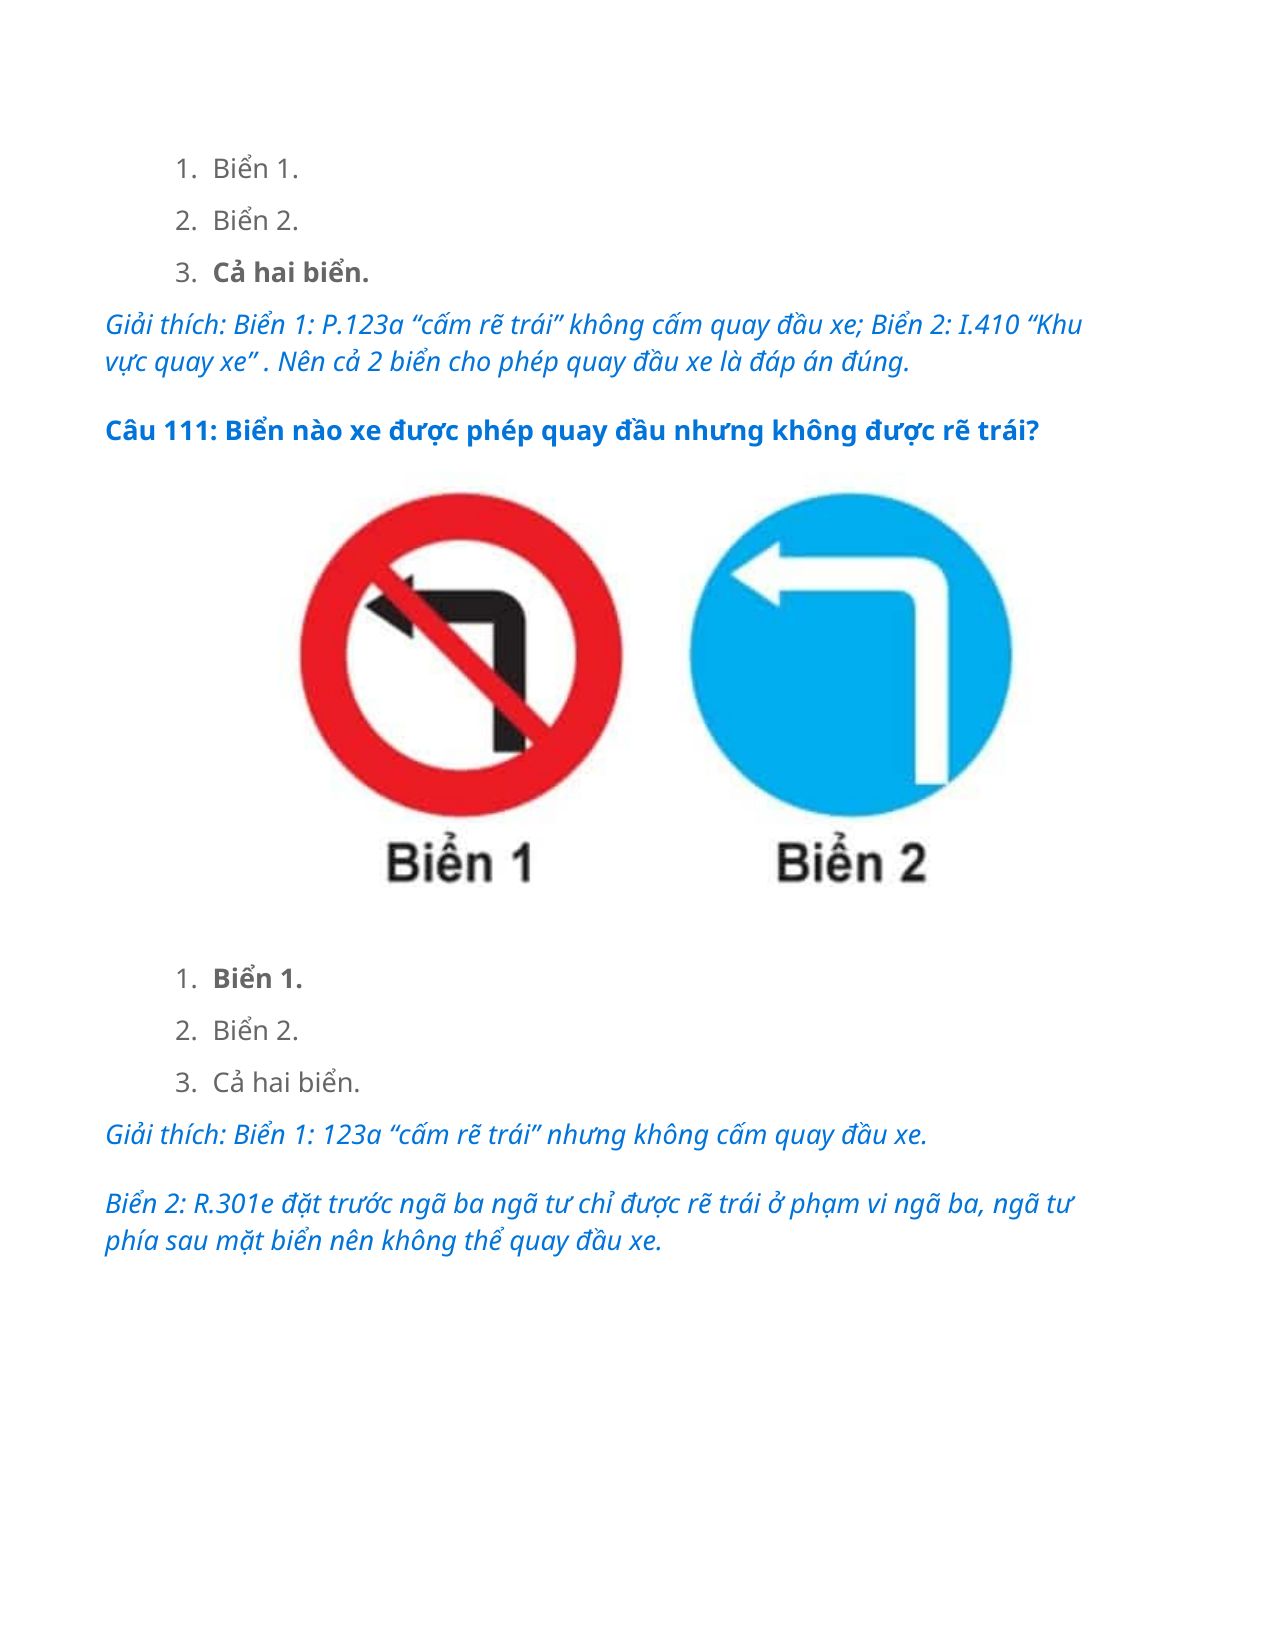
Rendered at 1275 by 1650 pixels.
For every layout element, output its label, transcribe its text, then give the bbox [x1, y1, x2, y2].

list Biển 1. [175, 960, 1125, 997]
text Câu 111: Biển nào xe được phép quay đầu nhưng không được rẽ trái? [105, 412, 1125, 448]
list Biển 2. [175, 202, 1125, 239]
text Biển 2: R.301e đặt trước ngã ba ngã tư chỉ được rẽ trái ở phạm vi ngã ba, ngã tư phía sau mặt biển nên không thể quay đầu xe. [105, 1185, 1125, 1259]
list Biển 2. [175, 1012, 1125, 1049]
list Cả hai biển. [175, 1064, 1125, 1101]
picture [105, 448, 1199, 928]
list Biển 1. [175, 150, 1125, 187]
text Giải thích: Biển 1: 123a “cấm rẽ trái” nhưng không cấm quay đầu xe. [105, 1116, 1125, 1152]
list Cả hai biển. [175, 254, 1125, 291]
text Giải thích: Biển 1: P.123a “cấm rẽ trái” không cấm quay đầu xe; Biển 2: I.410 “Khu vực quay xe” . Nên cả 2 biển cho phép quay đầu xe là đáp án đúng. [105, 306, 1125, 379]
